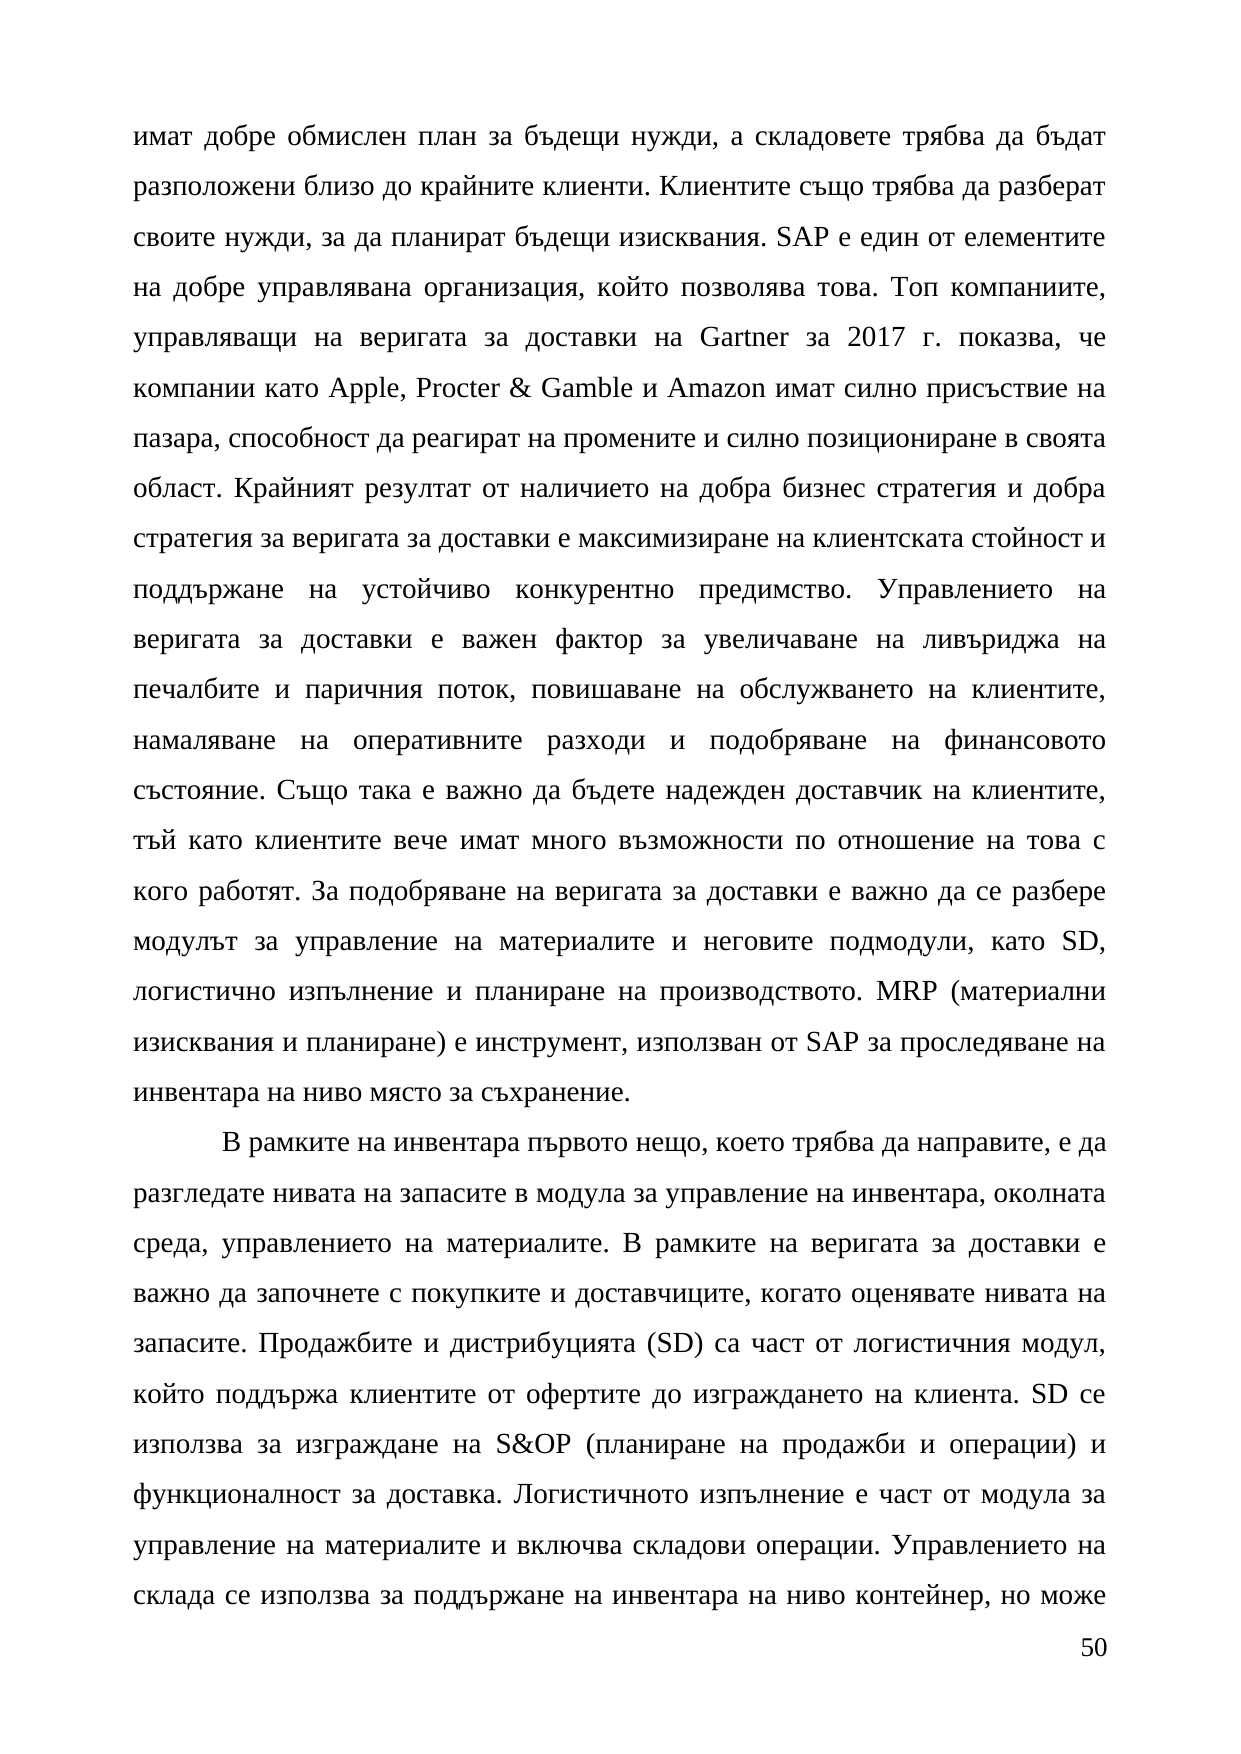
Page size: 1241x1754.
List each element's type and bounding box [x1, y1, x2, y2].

text [133, 1124, 1107, 1611]
text [133, 118, 1107, 1108]
